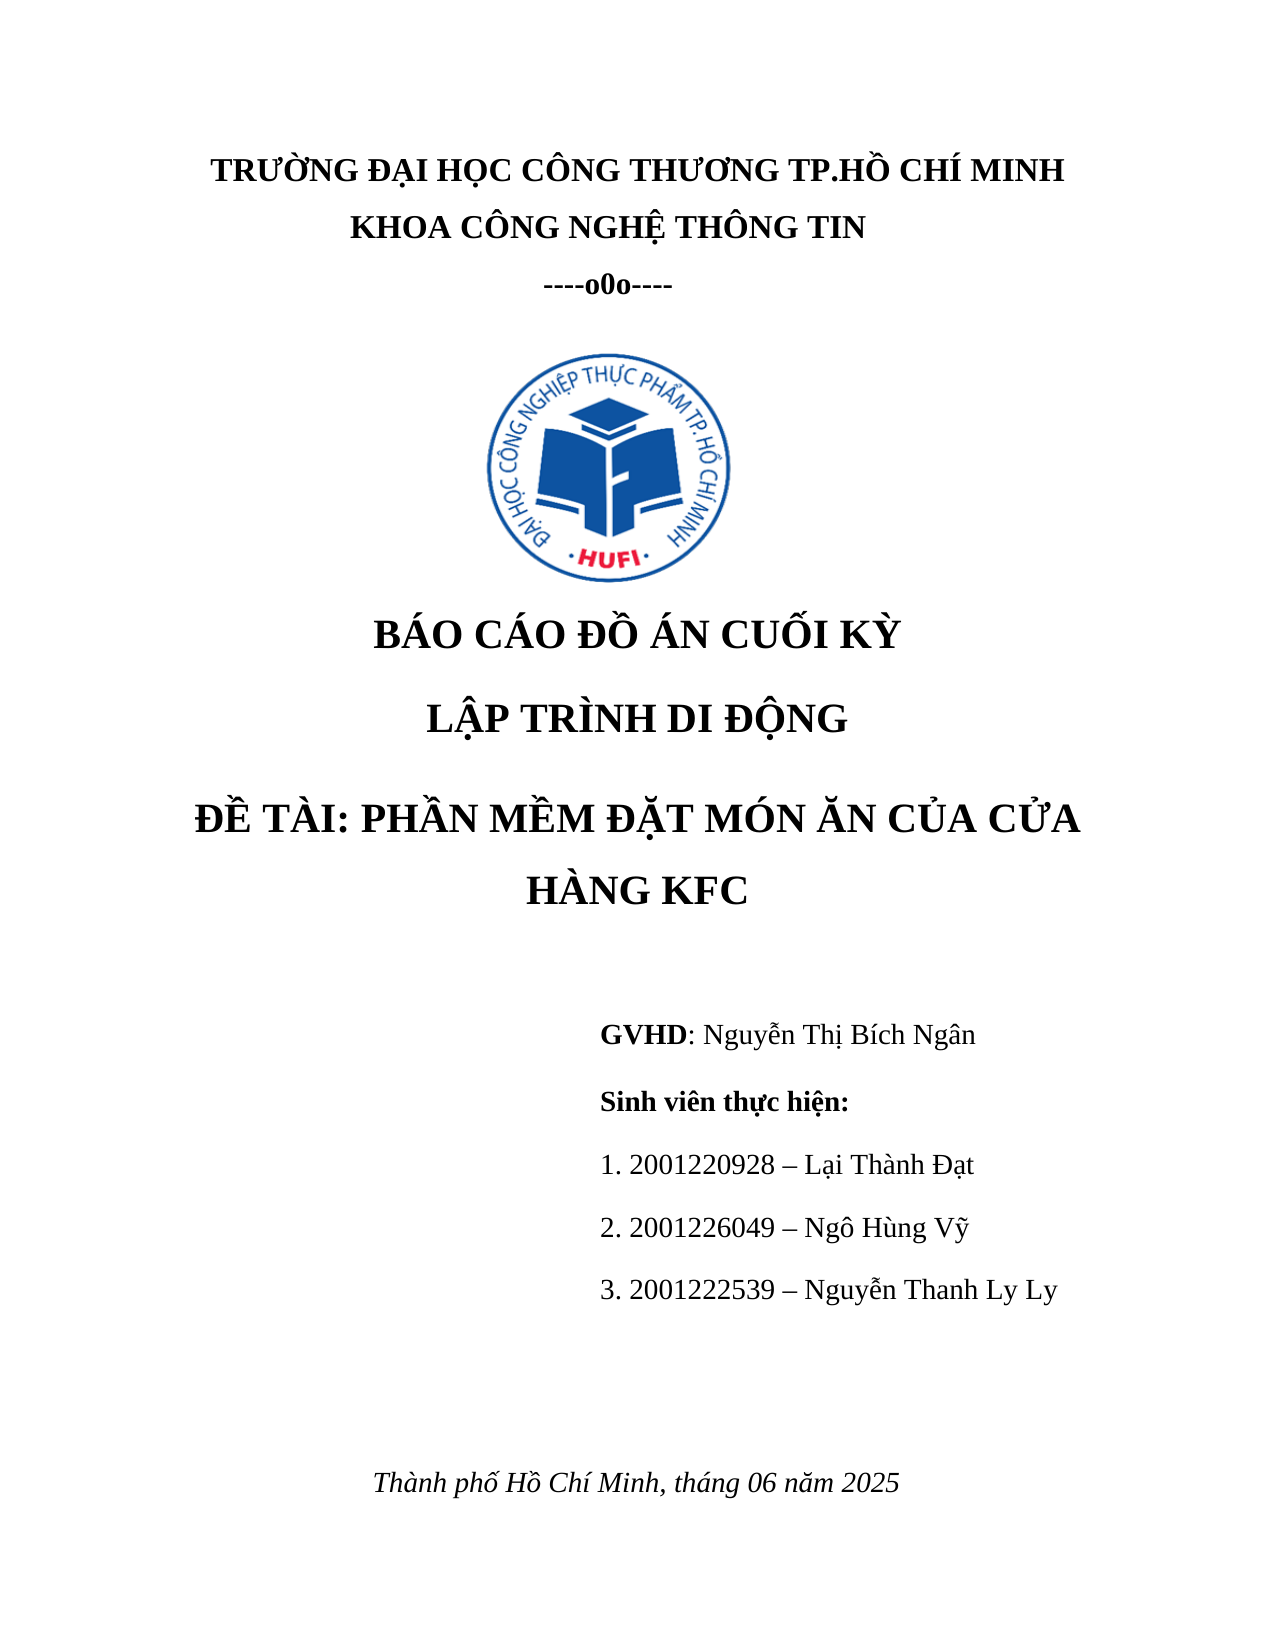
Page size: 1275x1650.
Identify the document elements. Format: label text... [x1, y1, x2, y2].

text KHOA CÔNG NGHỆ THÔNG TIN [91, 207, 1125, 246]
text TRƯỜNG ĐẠI HỌC CÔNG THƯƠNG TP.HỒ CHÍ MINH [150, 150, 1125, 188]
text ----o0o---- [91, 265, 1125, 301]
text BÁO CÁO ĐỒ ÁN CUỐI KỲ [150, 609, 1125, 657]
text 1. 2001220928 – Lại Thành Đạt [150, 1147, 1125, 1180]
text GVHD: Nguyễn Thị Bích Ngân [150, 1017, 1125, 1051]
text Thành phố Hồ Chí Minh, tháng 06 năm 2025 [150, 1465, 1125, 1499]
text LẬP TRÌNH DI ĐỘNG [150, 693, 1125, 741]
text Sinh viên thực hiện: [150, 1084, 1125, 1118]
text ĐỀ TÀI: PHẦN MỀM ĐẶT MÓN ĂN CỦA CỬA HÀNG KFC [150, 794, 1125, 914]
text 2. 2001226049 – Ngô Hùng Vỹ [150, 1210, 1125, 1243]
text 3. 2001222539 – Nguyễn Thanh Ly Ly [150, 1272, 1125, 1306]
picture [482, 351, 733, 582]
